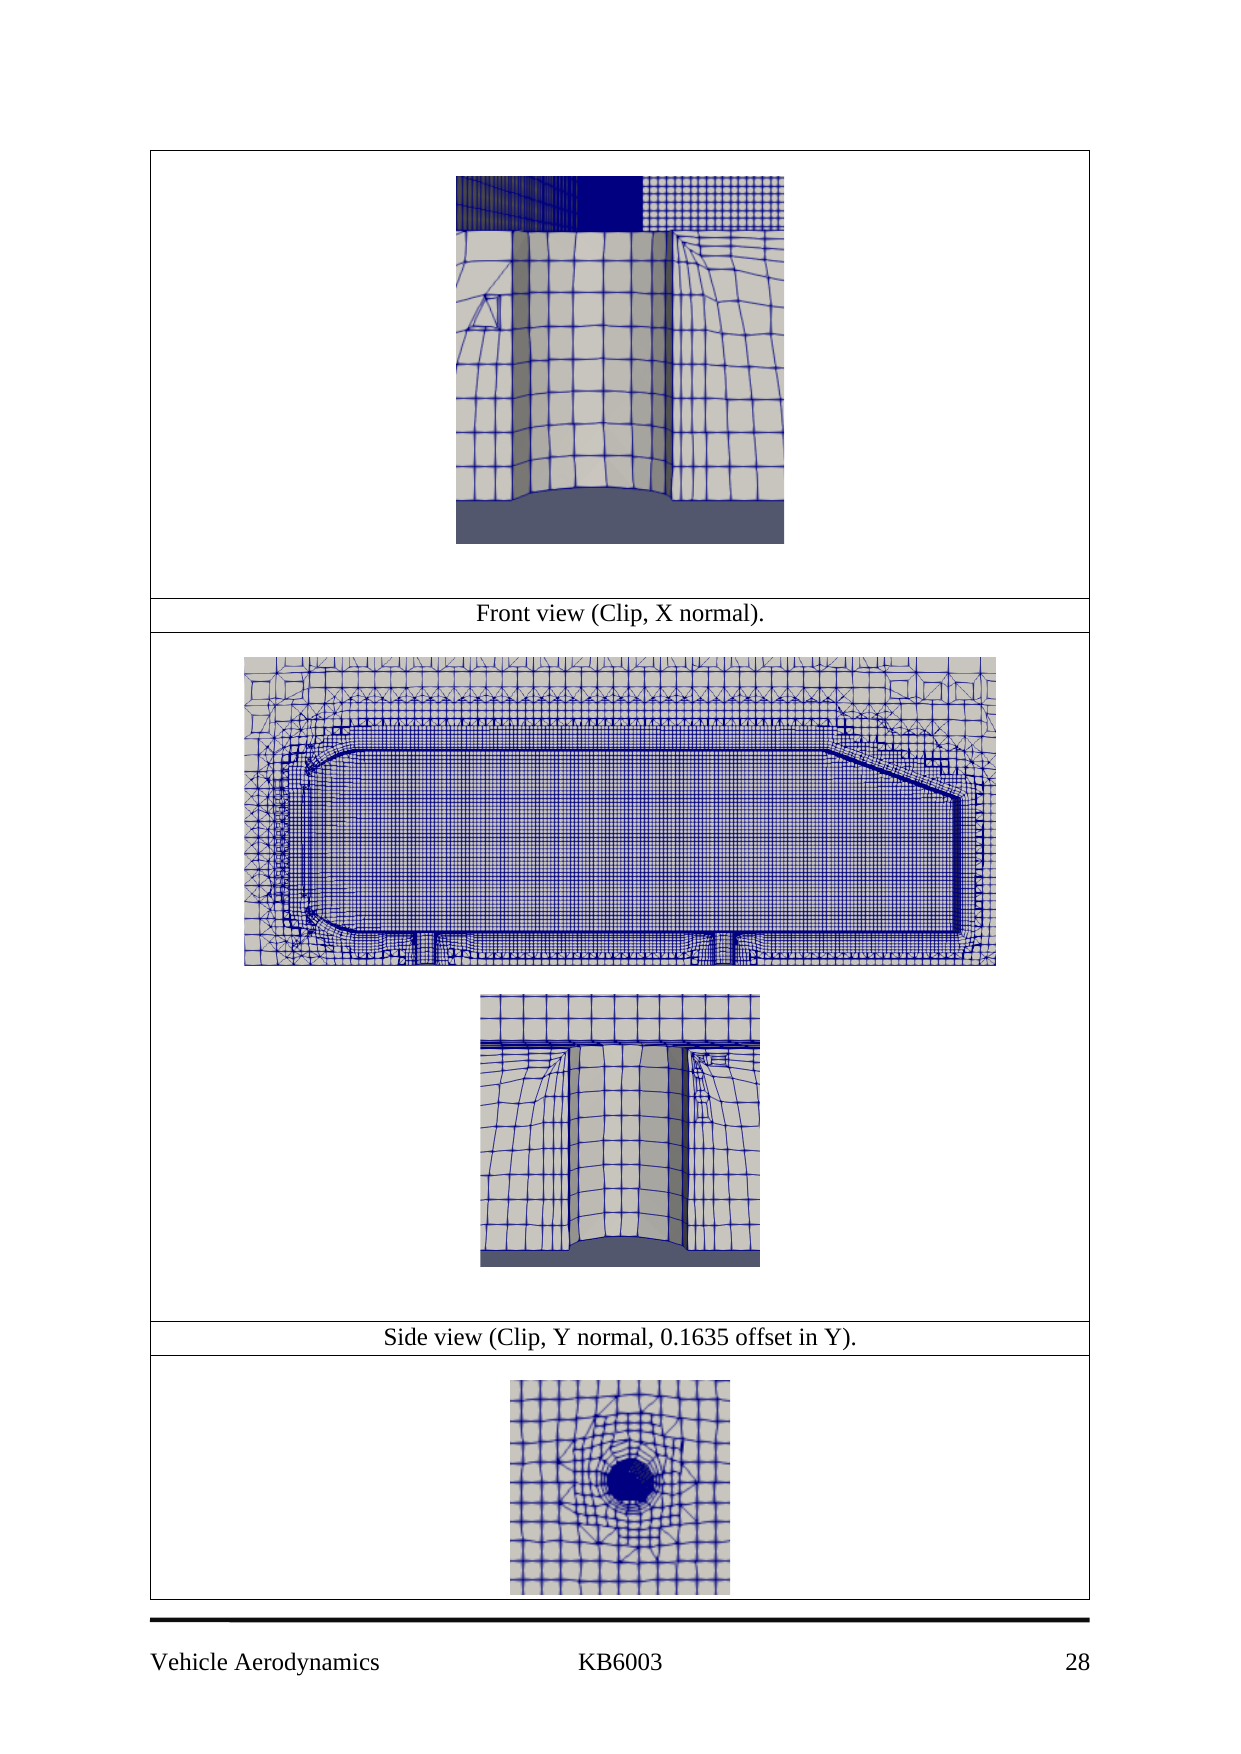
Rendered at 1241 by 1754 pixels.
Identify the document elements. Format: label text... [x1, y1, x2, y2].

table_cell [151, 151, 1089, 597]
picture [456, 176, 785, 544]
picture [510, 1380, 731, 1595]
table_cell Side view (Clip, Y normal, 0.1635 offset in Y). [151, 1322, 1089, 1355]
table_cell [151, 633, 1089, 1321]
table_cell Front view (Clip, X normal). [151, 599, 1089, 632]
picture [244, 657, 996, 966]
picture [480, 994, 760, 1267]
table_cell [151, 1356, 1089, 1599]
